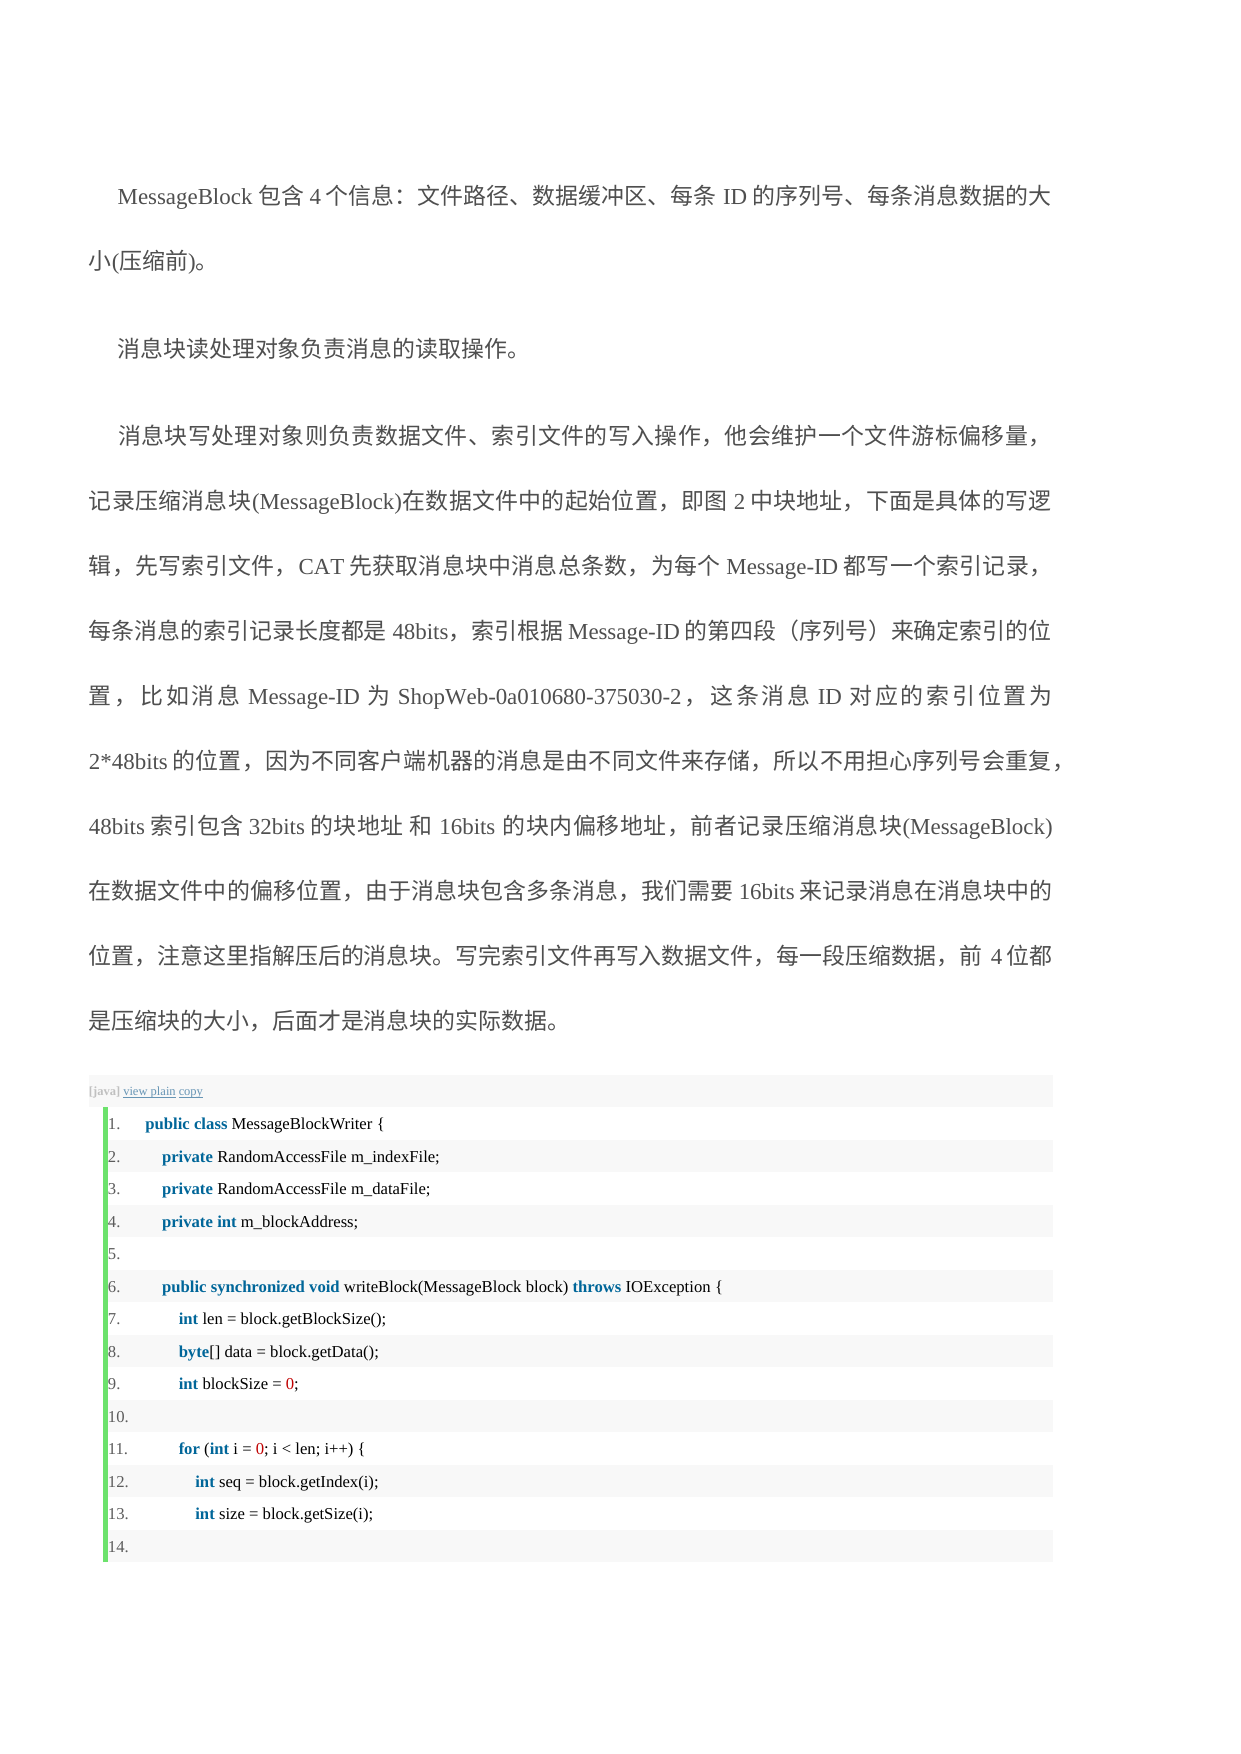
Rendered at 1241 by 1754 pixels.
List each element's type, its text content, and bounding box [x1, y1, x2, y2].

list int len = block.getBlockSize(); [108, 1302, 1053, 1335]
list public class MessageBlockWriter { [108, 1107, 1053, 1140]
text [java] view plain copy [89, 1075, 1053, 1107]
list private int m_blockAddress; [108, 1205, 1053, 1237]
list int seq = block.getIndex(i); [108, 1465, 1053, 1497]
list int blockSize = 0; [108, 1367, 1053, 1400]
text 消息块读处理对象负责消息的读取操作。 [89, 314, 1053, 379]
list int size = block.getSize(i); [108, 1497, 1053, 1530]
list public synchronized void writeBlock(MessageBlock block) throws IOException { [108, 1270, 1053, 1302]
text MessageBlock 包含4个信息：文件路径、数据缓冲区、每条ID的序列号、每条消息数据的大小(压缩前)。 [89, 162, 1053, 292]
list private RandomAccessFile m_dataFile; [108, 1172, 1053, 1205]
text 消息块写处理对象则负责数据文件、索引文件的写入操作，他会维护一个文件游标偏移量，记录压缩消息块(MessageBlock)在数据文件中的起始位置，即图2中块地址，下面是具体的写逻辑，先写索引文件，CAT先获取消息块中消息总条数，为每个Message-ID都写一个索引记录，每条消息的索引记录长度都是48bits，索引根据Message-ID的第四段（序列号）来确定索引的位置，比如消息Message-ID为ShopWeb-0a010680-375030-2，这条消息ID对应的索引位置为2*48bits的位置，因为不同客户端机器的消息是由不同文件来存储，所以不用担心序列号会重复，48bits索引包含32bits的块地址 和 16bits 的块内偏移地址，前者记录压缩消息块(MessageBlock)在数据文件中的偏移位置，由于消息块包含多条消息，我们需要16bits来记录消息在消息块中的位置，注意这里指解压后的消息块。写完索引文件再写入数据文件，每一段压缩数据，前4位都是压缩块的大小，后面才是消息块的实际数据。 [89, 402, 1053, 1052]
list private RandomAccessFile m_indexFile; [108, 1140, 1053, 1172]
list byte[] data = block.getData(); [108, 1335, 1053, 1367]
list for (int i = 0; i < len; i++) { [108, 1432, 1053, 1465]
